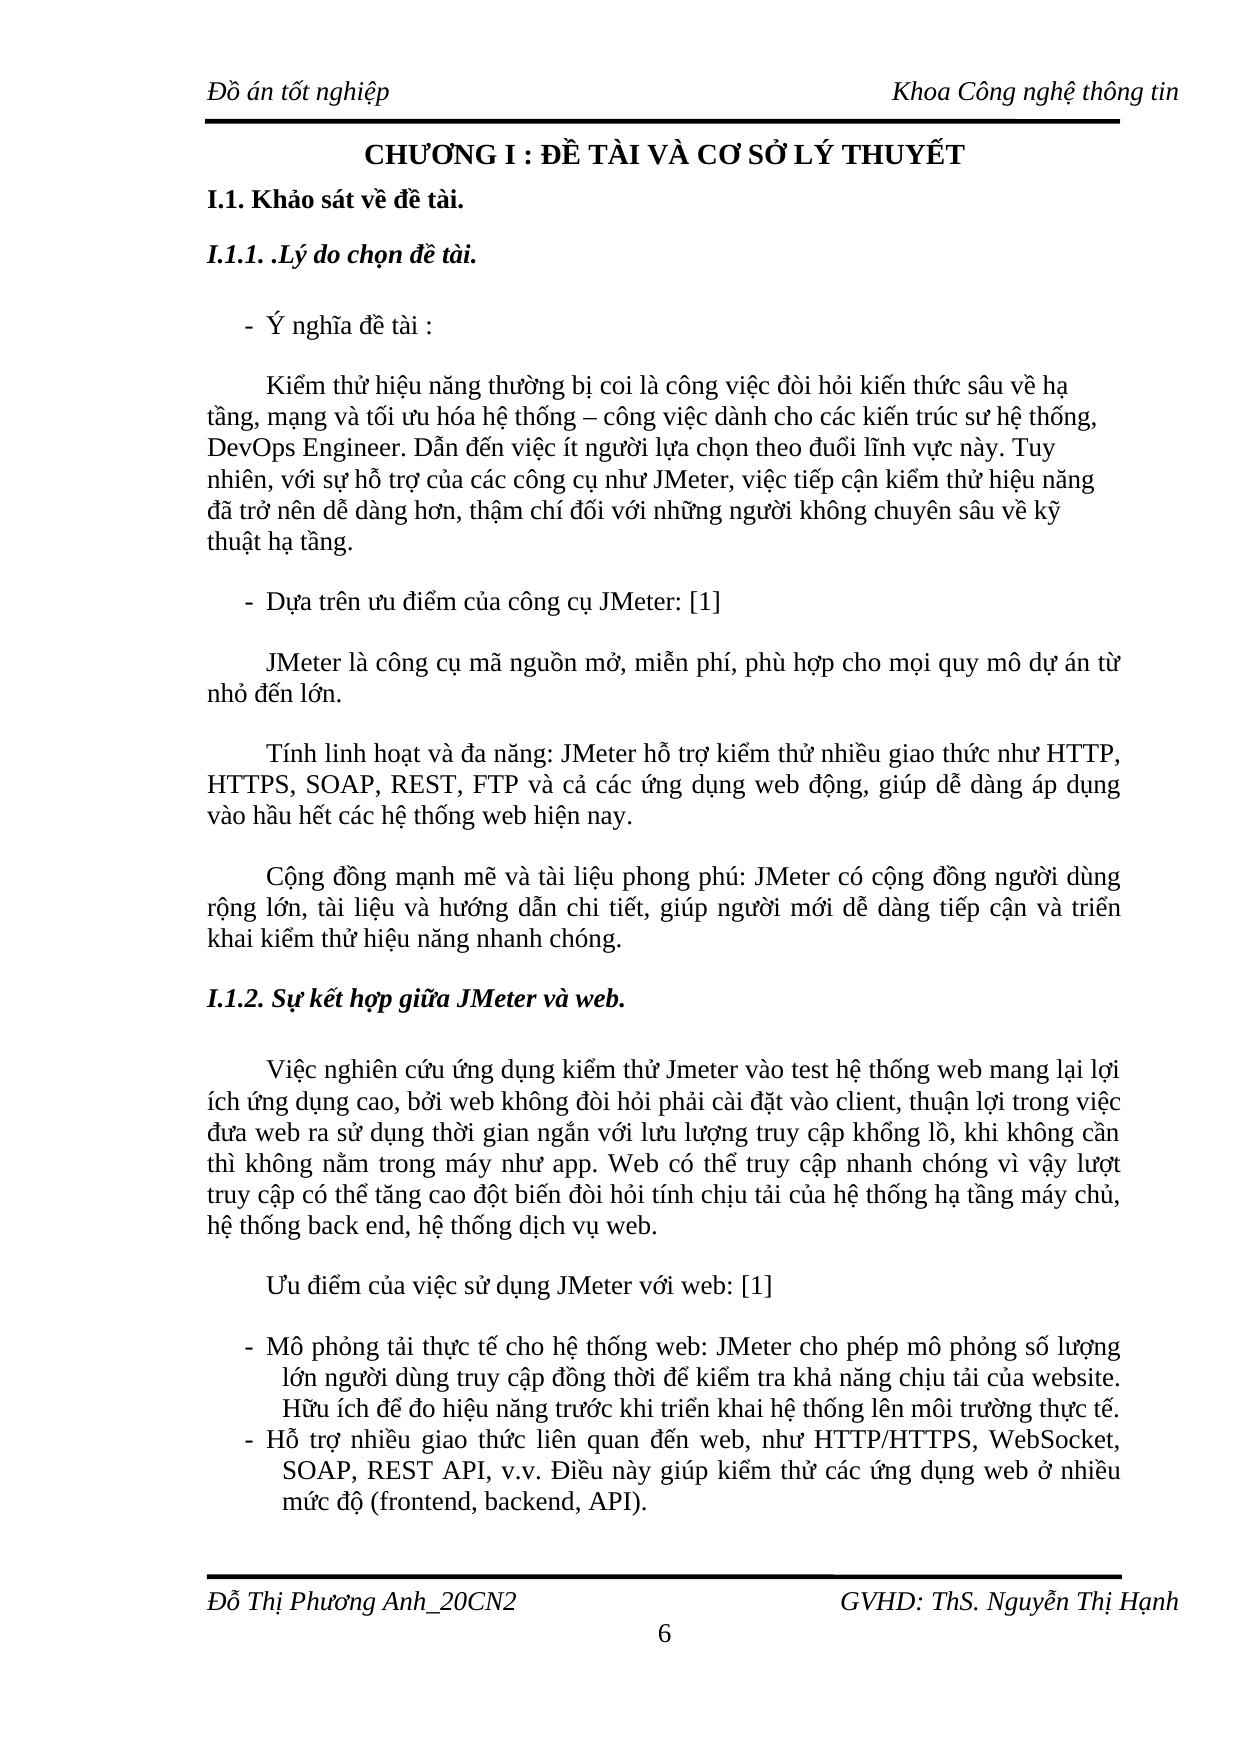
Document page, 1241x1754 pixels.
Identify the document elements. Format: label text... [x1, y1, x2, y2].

subtitle Khảo sát về đề tài. [207, 183, 1122, 214]
list Hỗ trợ nhiều giao thức liên quan đến web, như HTTP/HTTPS, WebSocket, SOAP, REST API, v.v. Điều này giúp kiểm thử các ứng dụng web ở nhiều mức độ (frontend, backend, API). [244, 1423, 1122, 1517]
text Cộng đồng mạnh mẽ và tài liệu phong phú: JMeter có cộng đồng người dùng rộng lớn, tài liệu và hướng dẫn chi tiết, giúp người mới dễ dàng tiếp cận và triển khai kiểm thử hiệu năng nhanh chóng. [207, 860, 1122, 953]
list Mô phỏng tải thực tế cho hệ thống web: JMeter cho phép mô phỏng số lượng lớn người dùng truy cập đồng thời để kiểm tra khả năng chịu tải của website. Hữu ích để đo hiệu năng trước khi triển khai hệ thống lên môi trường thực tế. [244, 1330, 1122, 1423]
list Dựa trên ưu điểm của công cụ JMeter: [207, 585, 1122, 616]
subtitle ĐỀ TÀI VÀ CƠ SỞ LÝ THUYẾT [207, 137, 1122, 171]
text Kiểm thử hiệu năng thường bị coi là công việc đòi hỏi kiến thức sâu về hạ tầng, mạng và tối ưu hóa hệ thống – công việc dành cho các kiến trúc sư hệ thống, DevOps Engineer. Dẫn đến việc ít người lựa chọn theo đuổi lĩnh vực này. Tuy nhiên, với sự hỗ trợ của các công cụ như JMeter, việc tiếp cận kiểm thử hiệu năng đã trở nên dễ dàng hơn, thậm chí đối với những người không chuyên sâu về kỹ thuật hạ tầng. [207, 369, 1122, 556]
list Ý nghĩa đề tài : [207, 309, 1122, 340]
text Việc nghiên cứu ứng dụng kiểm thử Jmeter vào test hệ thống web mang lại lợi ích ứng dụng cao, bởi web không đòi hỏi phải cài đặt vào client, thuận lợi trong việc đưa web ra sử dụng thời gian ngắn với lưu lượng truy cập khổng lồ, khi không cần thì không nằm trong máy như app. Web có thể truy cập nhanh chóng vì vậy lượt truy cập có thể tăng cao đột biến đòi hỏi tính chịu tải của hệ thống hạ tầng máy chủ, hệ thống back end, hệ thống dịch vụ web. [207, 1053, 1122, 1240]
text Ưu điểm của việc sử dụng JMeter với web: [207, 1269, 1122, 1301]
subtitle Sự kết hợp giữa JMeter và web. [207, 982, 1122, 1013]
subtitle .Lý do chọn đề tài. [207, 238, 1122, 269]
text Tính linh hoạt và đa năng: JMeter hỗ trợ kiểm thử nhiều giao thức như HTTP, HTTPS, SOAP, REST, FTP và cả các ứng dụng web động, giúp dễ dàng áp dụng vào hầu hết các hệ thống web hiện nay. [207, 737, 1122, 831]
text JMeter là công cụ mã nguồn mở, miễn phí, phù hợp cho mọi quy mô dự án từ nhỏ đến lớn. [207, 646, 1122, 708]
